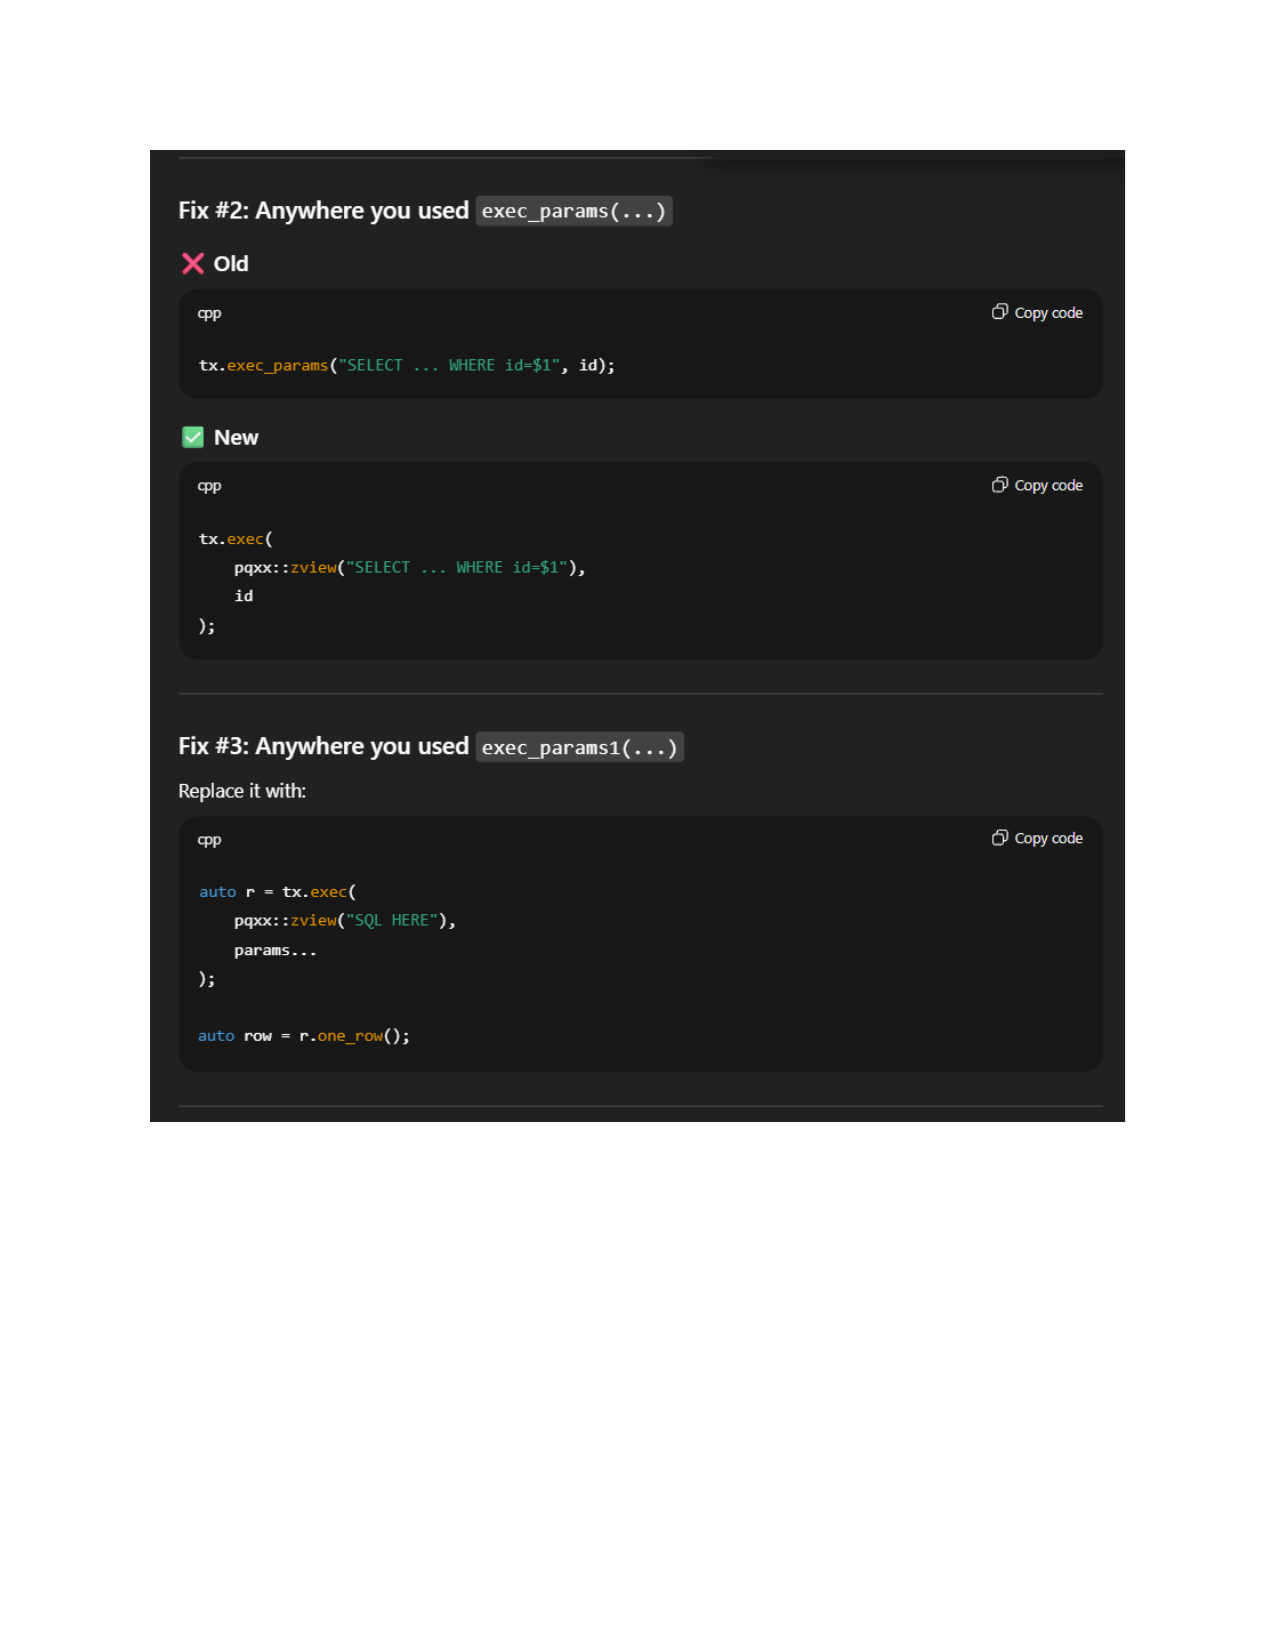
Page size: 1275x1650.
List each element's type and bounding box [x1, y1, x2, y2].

picture [150, 150, 1125, 1122]
